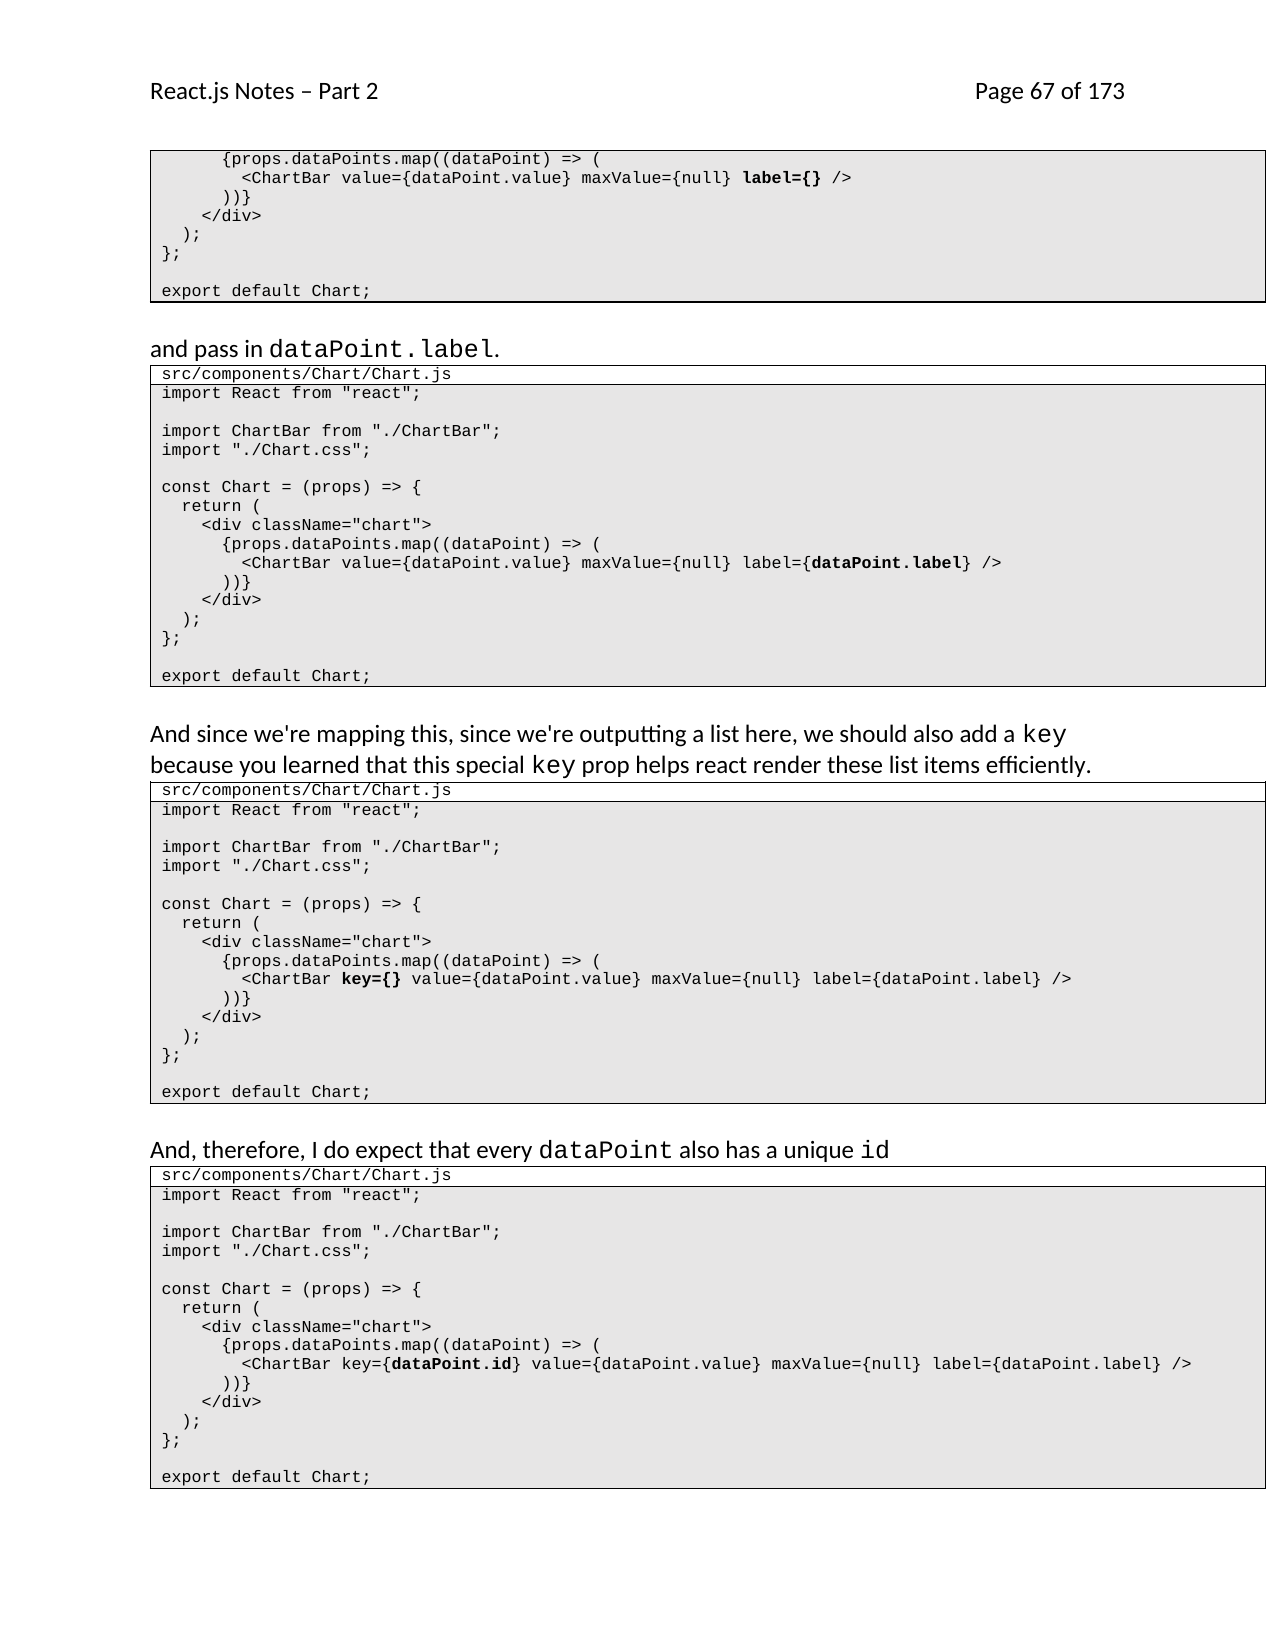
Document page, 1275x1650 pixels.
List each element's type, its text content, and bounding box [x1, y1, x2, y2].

text and pass in dataPoint.label. [150, 333, 1125, 365]
table_header src/components/Chart/Chart.js [151, 1167, 1265, 1186]
table_cell import React from "react"; import ChartBar from "./ChartBar"; import "./Chart.css"; const Chart = (props) => { return ( <div className="chart"> {props.dataPoints.map((dataPoint) => ( <ChartBar key={} value={dataPoint.value} maxValue={null} label={dataPoint.label} /> ))} </div> ); }; export default Chart; [151, 802, 1265, 1103]
table_cell import React from "react"; import ChartBar from "./ChartBar"; import "./Chart.css"; const Chart = (props) => { return ( <div className="chart"> {props.dataPoints.map((dataPoint) => ( <ChartBar value={dataPoint.value} maxValue={null} label={dataPoint.label} /> ))} </div> ); }; export default Chart; [151, 385, 1265, 686]
table_header src/components/Chart/Chart.js [151, 366, 1265, 384]
table_header src/components/Chart/Chart.js [151, 783, 1265, 801]
table_cell import React from "react"; import ChartBar from "./ChartBar"; import "./Chart.css"; const Chart = (props) => { return ( <div className="chart"> {props.dataPoints.map((dataPoint) => ( <ChartBar key={dataPoint.id} value={dataPoint.value} maxValue={null} label={dataPoint.label} /> ))} </div> ); }; export default Chart; [151, 1187, 1265, 1488]
text And, therefore, I do expect that every dataPoint also has a unique id [150, 1134, 1125, 1166]
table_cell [151, 151, 1265, 301]
text And since we're mapping this, since we're outputting a list here, we should also add a key because you learned that this special key prop helps react render these list items efficiently. [150, 718, 1125, 781]
